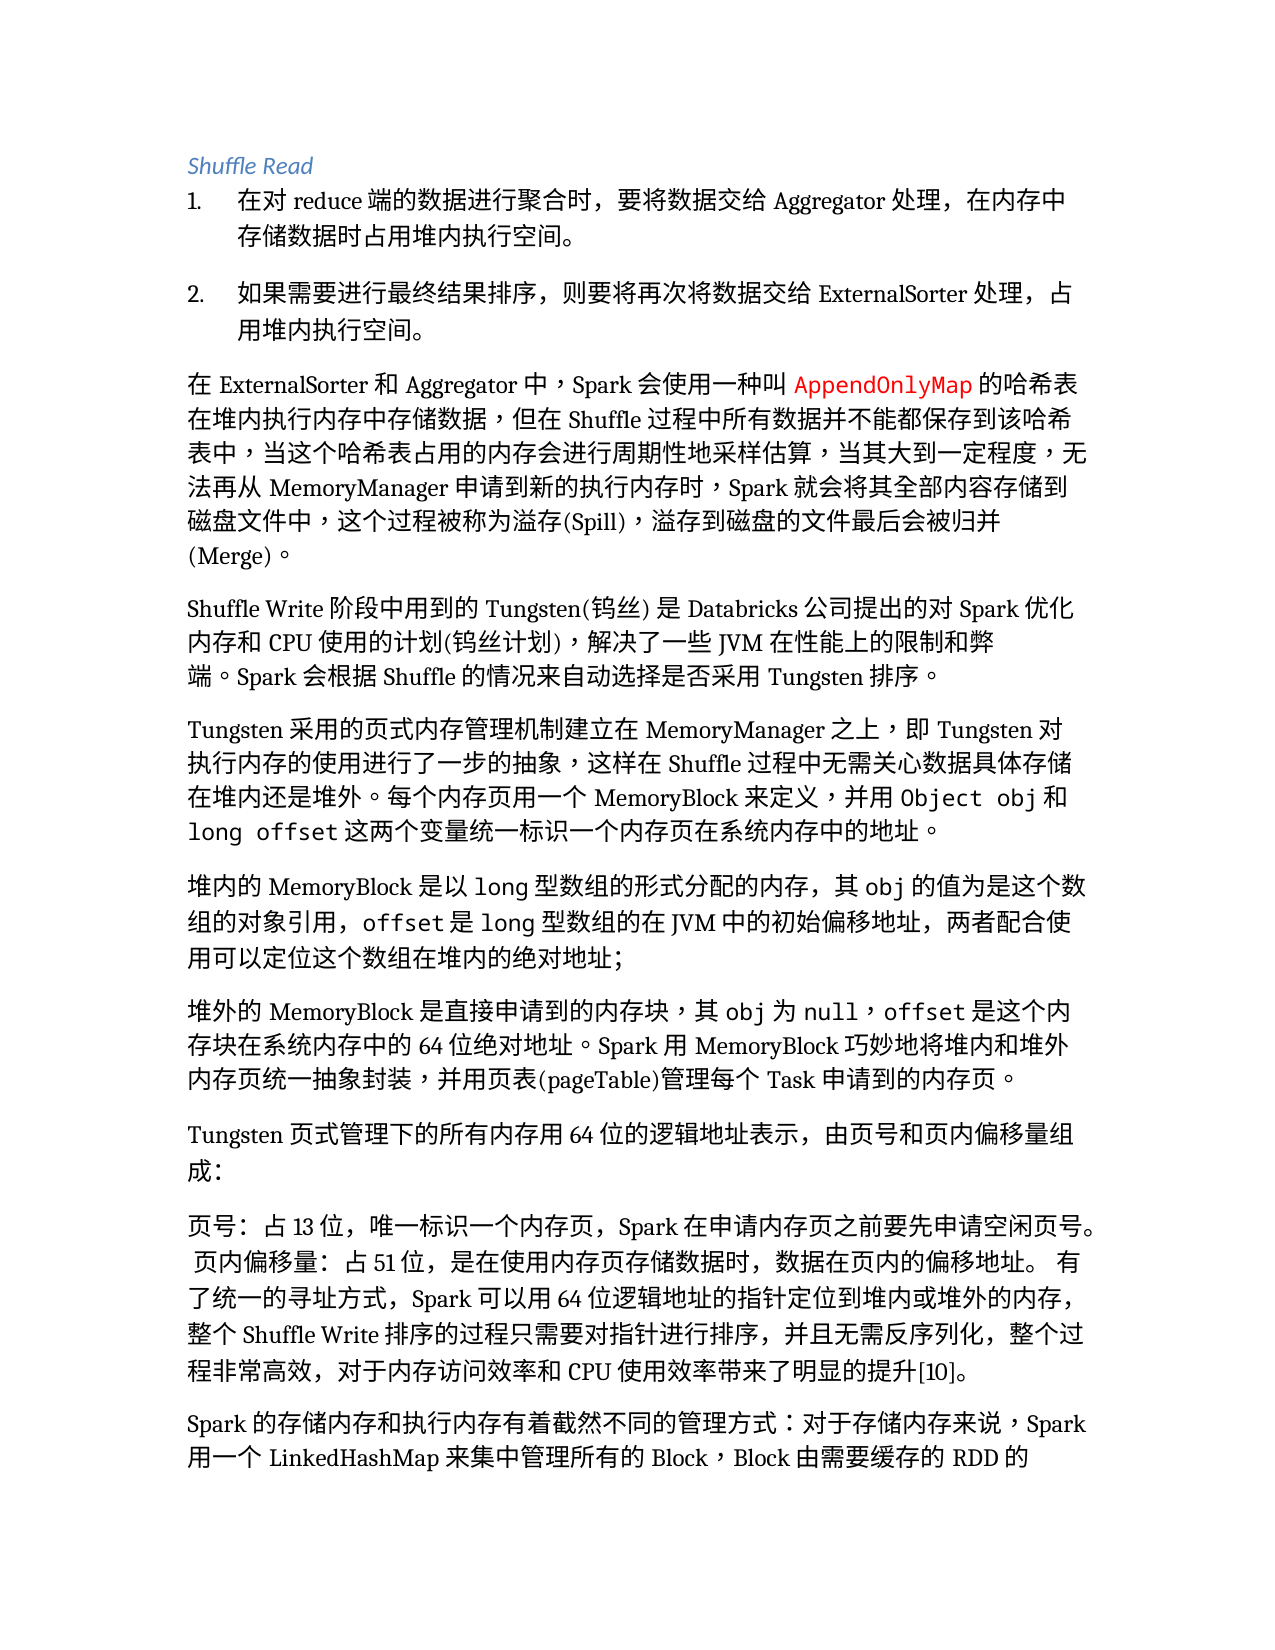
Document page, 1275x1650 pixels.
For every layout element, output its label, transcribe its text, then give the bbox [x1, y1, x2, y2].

list 在对 reduce 端的数据进行聚合时，要将数据交给 Aggregator 处理，在内存中存储数据时占用堆内执行空间。 [187, 181, 1087, 253]
text Tungsten 采用的页式内存管理机制建立在 MemoryManager 之上，即 Tungsten 对执行内存的使用进行了一步的抽象，这样在 Shuffle 过程中无需关心数据具体存储在堆内还是堆外。每个内存页用一个 MemoryBlock 来定义，并用 Object obj 和 long offset 这两个变量统一标识一个内存页在系统内存中的地址。 [187, 711, 1087, 847]
text 堆外的 MemoryBlock 是直接申请到的内存块，其 obj 为 null，offset 是这个内存块在系统内存中的 64 位绝对地址。Spark 用 MemoryBlock 巧妙地将堆内和堆外内存页统一抽象封装，并用页表(pageTable)管理每个 Task 申请到的内存页。 [187, 994, 1087, 1096]
subtitle Shuffle Read [187, 150, 1087, 181]
text Shuffle Write 阶段中用到的 Tungsten(钨丝) 是 Databricks 公司提出的对 Spark 优化内存和 CPU 使用的计划(钨丝计划)，解决了一些 JVM 在性能上的限制和弊端。Spark 会根据 Shuffle 的情况来自动选择是否采用 Tungsten 排序。 [187, 590, 1087, 692]
text 页号：占 13 位，唯一标识一个内存页，Spark 在申请内存页之前要先申请空闲页号。 页内偏移量：占 51 位，是在使用内存页存储数据时，数据在页内的偏移地址。 有了统一的寻址方式，Spark 可以用 64 位逻辑地址的指针定位到堆内或堆外的内存，整个 Shuffle Write 排序的过程只需要对指针进行排序，并且无需反序列化，整个过程非常高效，对于内存访问效率和 CPU 使用效率带来了明显的提升[10]。 [187, 1206, 1087, 1387]
text 在 ExternalSorter 和 Aggregator 中，Spark 会使用一种叫 AppendOnlyMap 的哈希表在堆内执行内存中存储数据，但在 Shuffle 过程中所有数据并不能都保存到该哈希表中，当这个哈希表占用的内存会进行周期性地采样估算，当其大到一定程度，无法再从 MemoryManager 申请到新的执行内存时，Spark 就会将其全部内容存储到磁盘文件中，这个过程被称为溢存(Spill)，溢存到磁盘的文件最后会被归并(Merge)。 [187, 367, 1087, 572]
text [187, 1406, 1087, 1474]
text 堆内的 MemoryBlock 是以 long 型数组的形式分配的内存，其 obj 的值为是这个数组的对象引用，offset是 long 型数组的在 JVM 中的初始偏移地址，两者配合使用可以定位这个数组在堆内的绝对地址； [187, 866, 1087, 975]
text Tungsten 页式管理下的所有内存用 64 位的逻辑地址表示，由页号和页内偏移量组成： [187, 1115, 1087, 1187]
list 如果需要进行最终结果排序，则要将再次将数据交给 ExternalSorter 处理，占用堆内执行空间。 [187, 274, 1087, 346]
